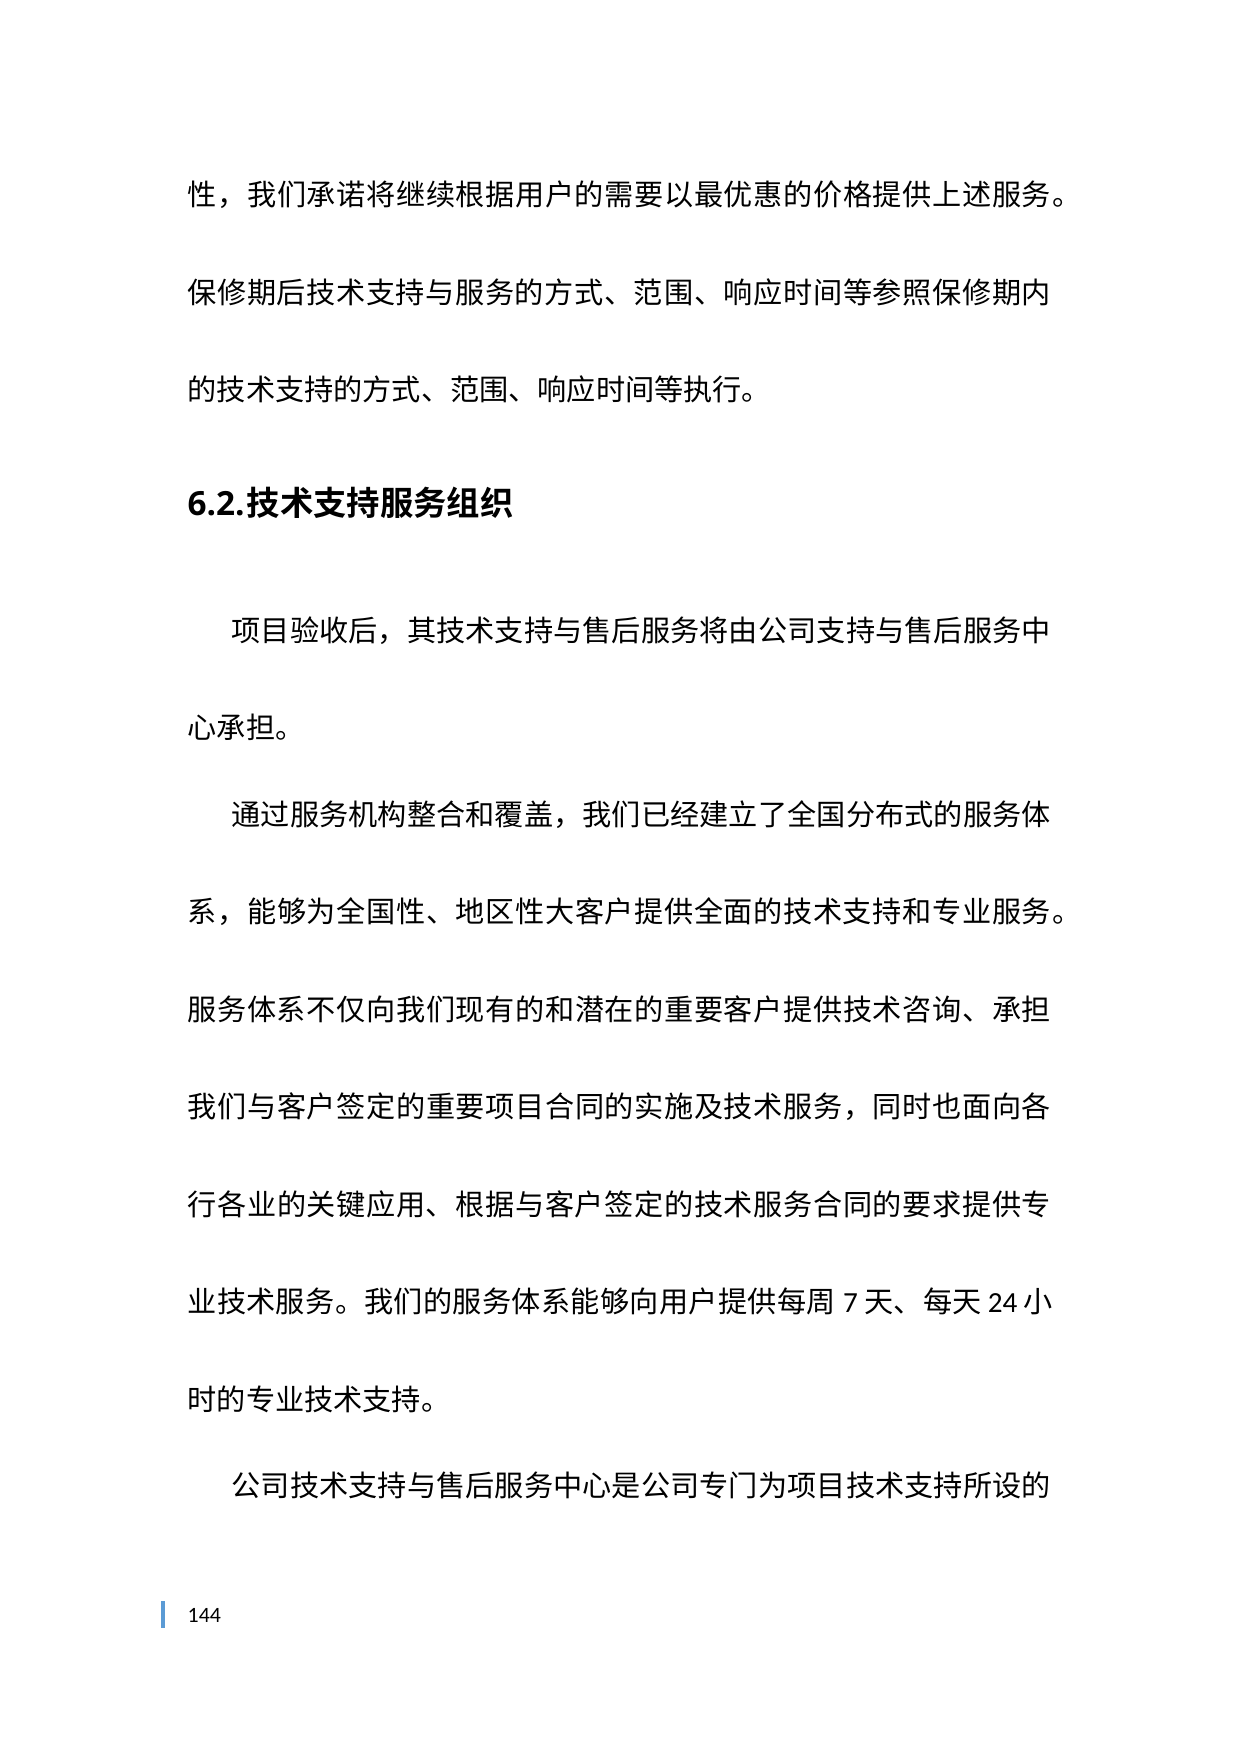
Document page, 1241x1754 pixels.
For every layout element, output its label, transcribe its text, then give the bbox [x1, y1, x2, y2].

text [187, 161, 1053, 421]
subtitle 技术支持服务组织 [187, 469, 1053, 534]
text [187, 1451, 1053, 1516]
text 通过服务机构整合和覆盖，我们已经建立了全国分布式的服务体系，能够为全国性、地区性大客户提供全面的技术支持和专业服务。服务体系不仅向我们现有的和潜在的重要客户提供技术咨询、承担我们与客户签定的重要项目合同的实施及技术服务，同时也面向各行各业的关键应用、根据与客户签定的技术服务合同的要求提供专业技术服务。我们的服务体系能够向用户提供每周7天、每天24小时的专业技术支持。 [187, 780, 1053, 1430]
text 项目验收后，其技术支持与售后服务将由公司支持与售后服务中心承担。 [187, 596, 1053, 759]
